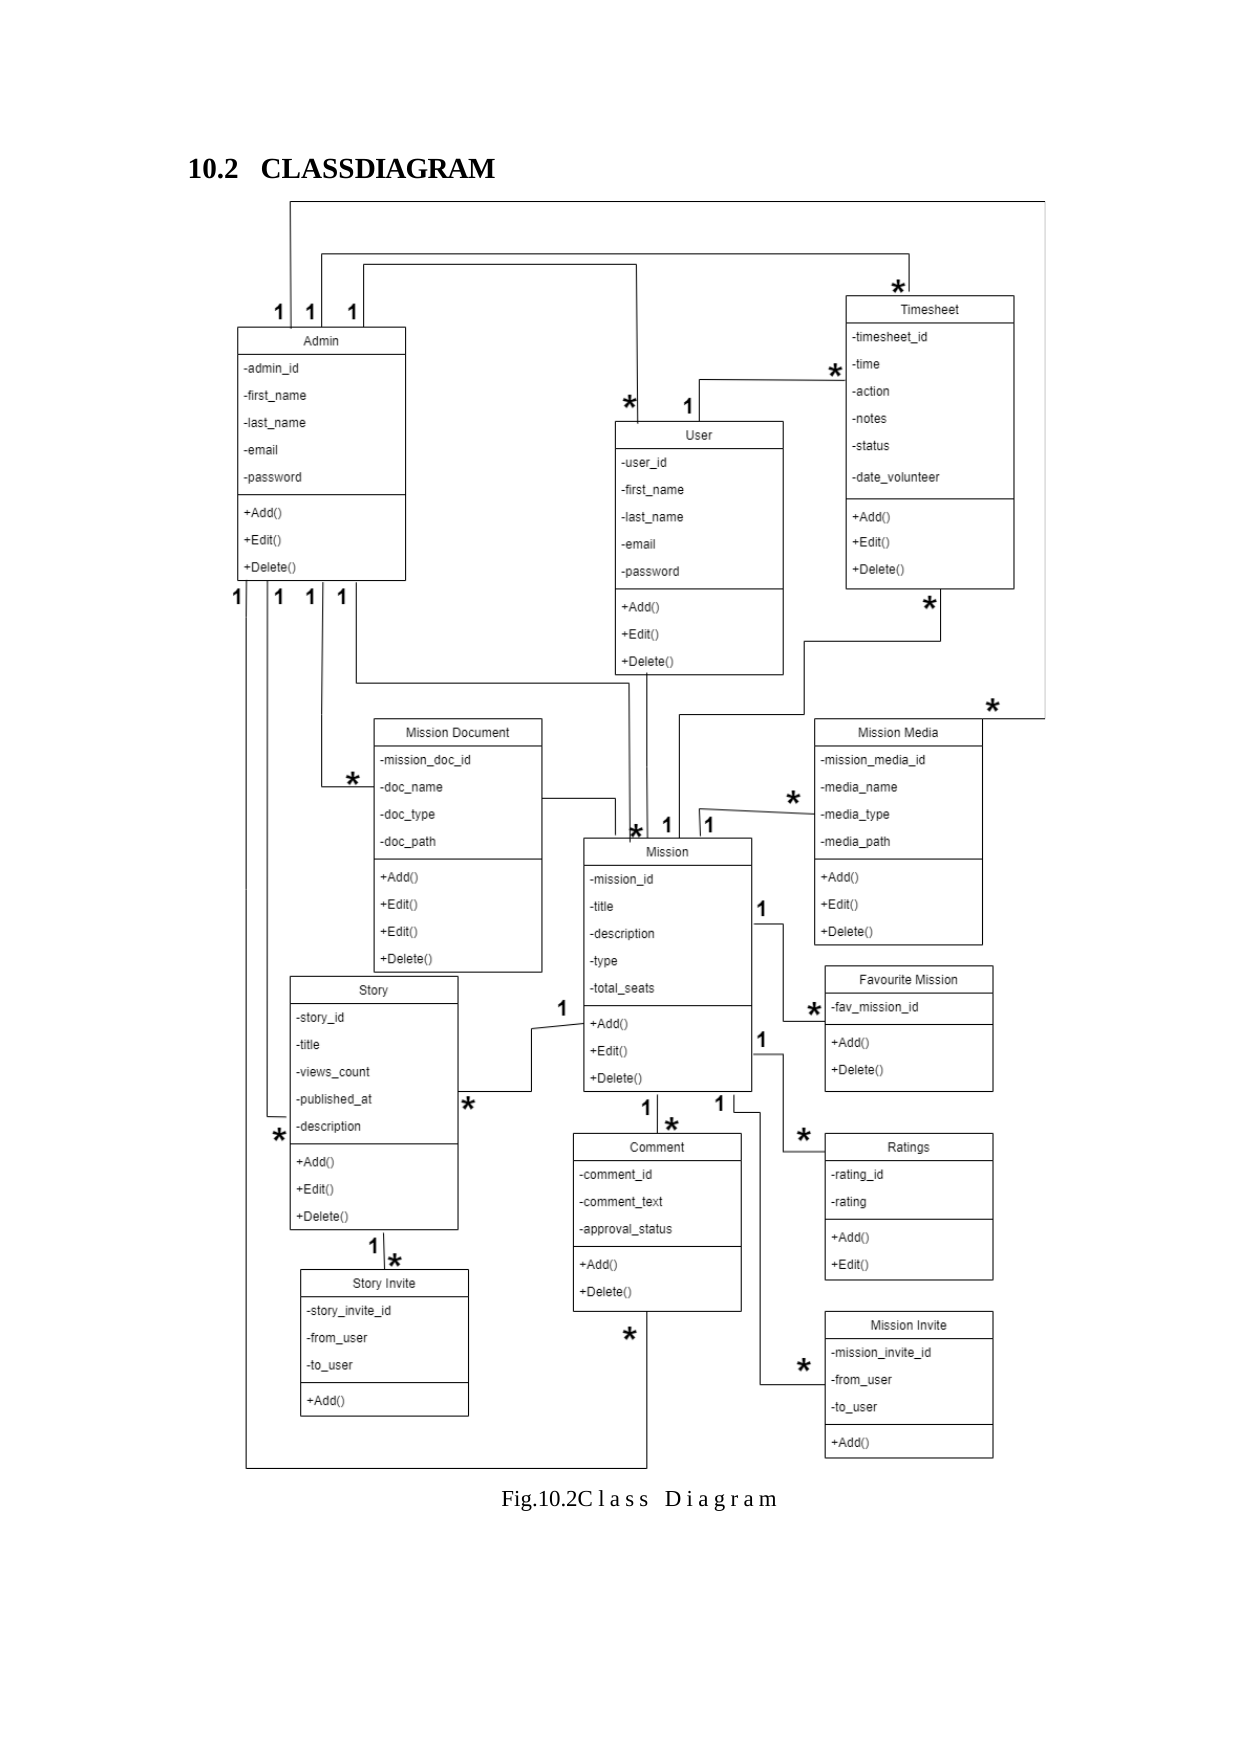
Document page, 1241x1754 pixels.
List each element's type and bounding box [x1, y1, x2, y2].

picture [232, 201, 1045, 1469]
